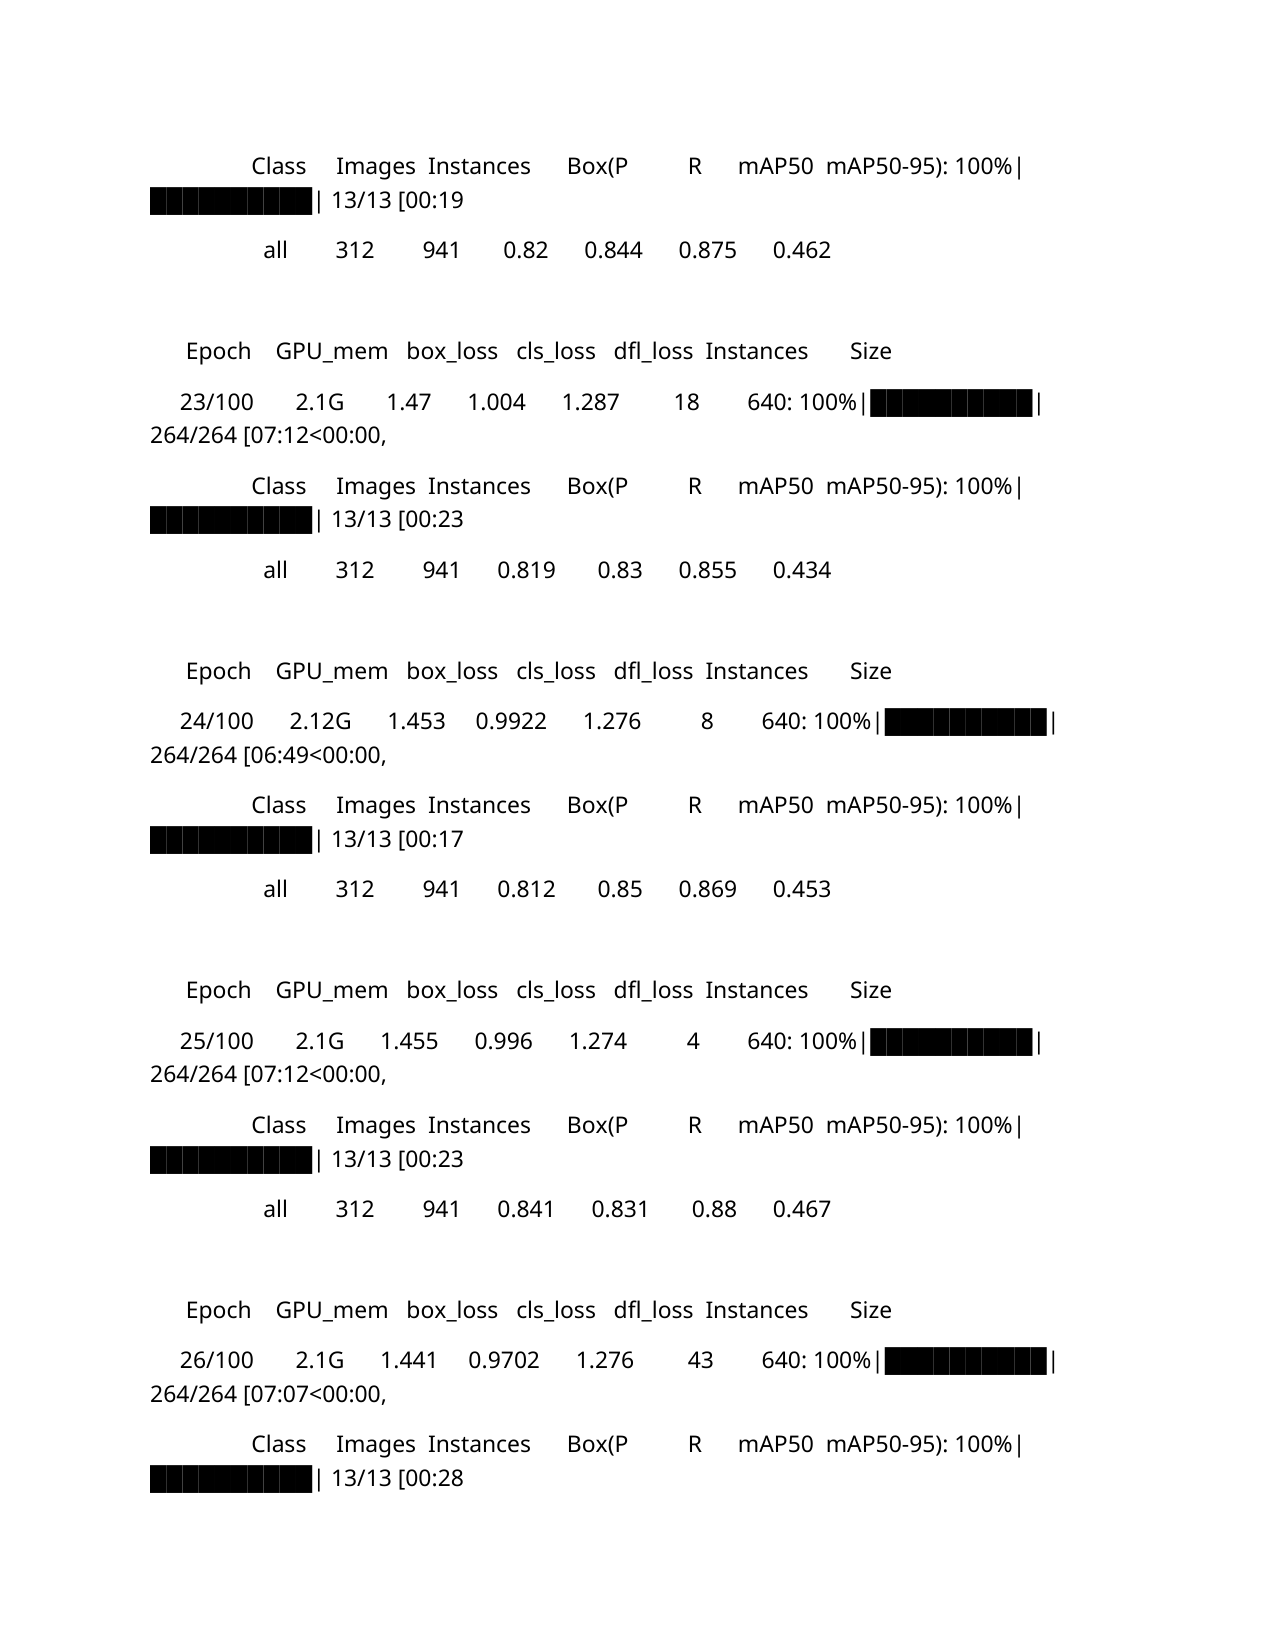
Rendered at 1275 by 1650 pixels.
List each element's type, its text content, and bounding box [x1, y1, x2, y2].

text 26/100 2.1G 1.441 0.9702 1.276 43 640: 100%|██████████| 264/264 [07:07<00:00, [150, 1344, 1125, 1409]
text all 312 941 0.819 0.83 0.855 0.434 [150, 554, 1125, 585]
text all 312 941 0.812 0.85 0.869 0.453 [150, 873, 1125, 904]
text Epoch GPU_mem box_loss cls_loss dfl_loss Instances Size [150, 1294, 1125, 1325]
text 23/100 2.1G 1.47 1.004 1.287 18 640: 100%|██████████| 264/264 [07:12<00:00, [150, 385, 1125, 450]
text Epoch GPU_mem box_loss cls_loss dfl_loss Instances Size [150, 974, 1125, 1005]
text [150, 335, 1125, 366]
text Epoch GPU_mem box_loss cls_loss dfl_loss Instances Size [150, 654, 1125, 686]
text 25/100 2.1G 1.455 0.996 1.274 4 640: 100%|██████████| 264/264 [07:12<00:00, [150, 1024, 1125, 1089]
text 24/100 2.12G 1.453 0.9922 1.276 8 640: 100%|██████████| 264/264 [06:49<00:00, [150, 705, 1125, 770]
text Class Images Instances Box(P R mAP50 mAP50-95): 100%|██████████| 13/13 [00:17 [150, 789, 1125, 854]
text all 312 941 0.82 0.844 0.875 0.462 [150, 234, 1125, 265]
text Class Images Instances Box(P R mAP50 mAP50-95): 100%|██████████| 13/13 [00:28 [150, 1428, 1125, 1493]
text Class Images Instances Box(P R mAP50 mAP50-95): 100%|██████████| 13/13 [00:19 [150, 150, 1125, 215]
text Class Images Instances Box(P R mAP50 mAP50-95): 100%|██████████| 13/13 [00:23 [150, 469, 1125, 534]
text Class Images Instances Box(P R mAP50 mAP50-95): 100%|██████████| 13/13 [00:23 [150, 1109, 1125, 1174]
text all 312 941 0.841 0.831 0.88 0.467 [150, 1193, 1125, 1224]
